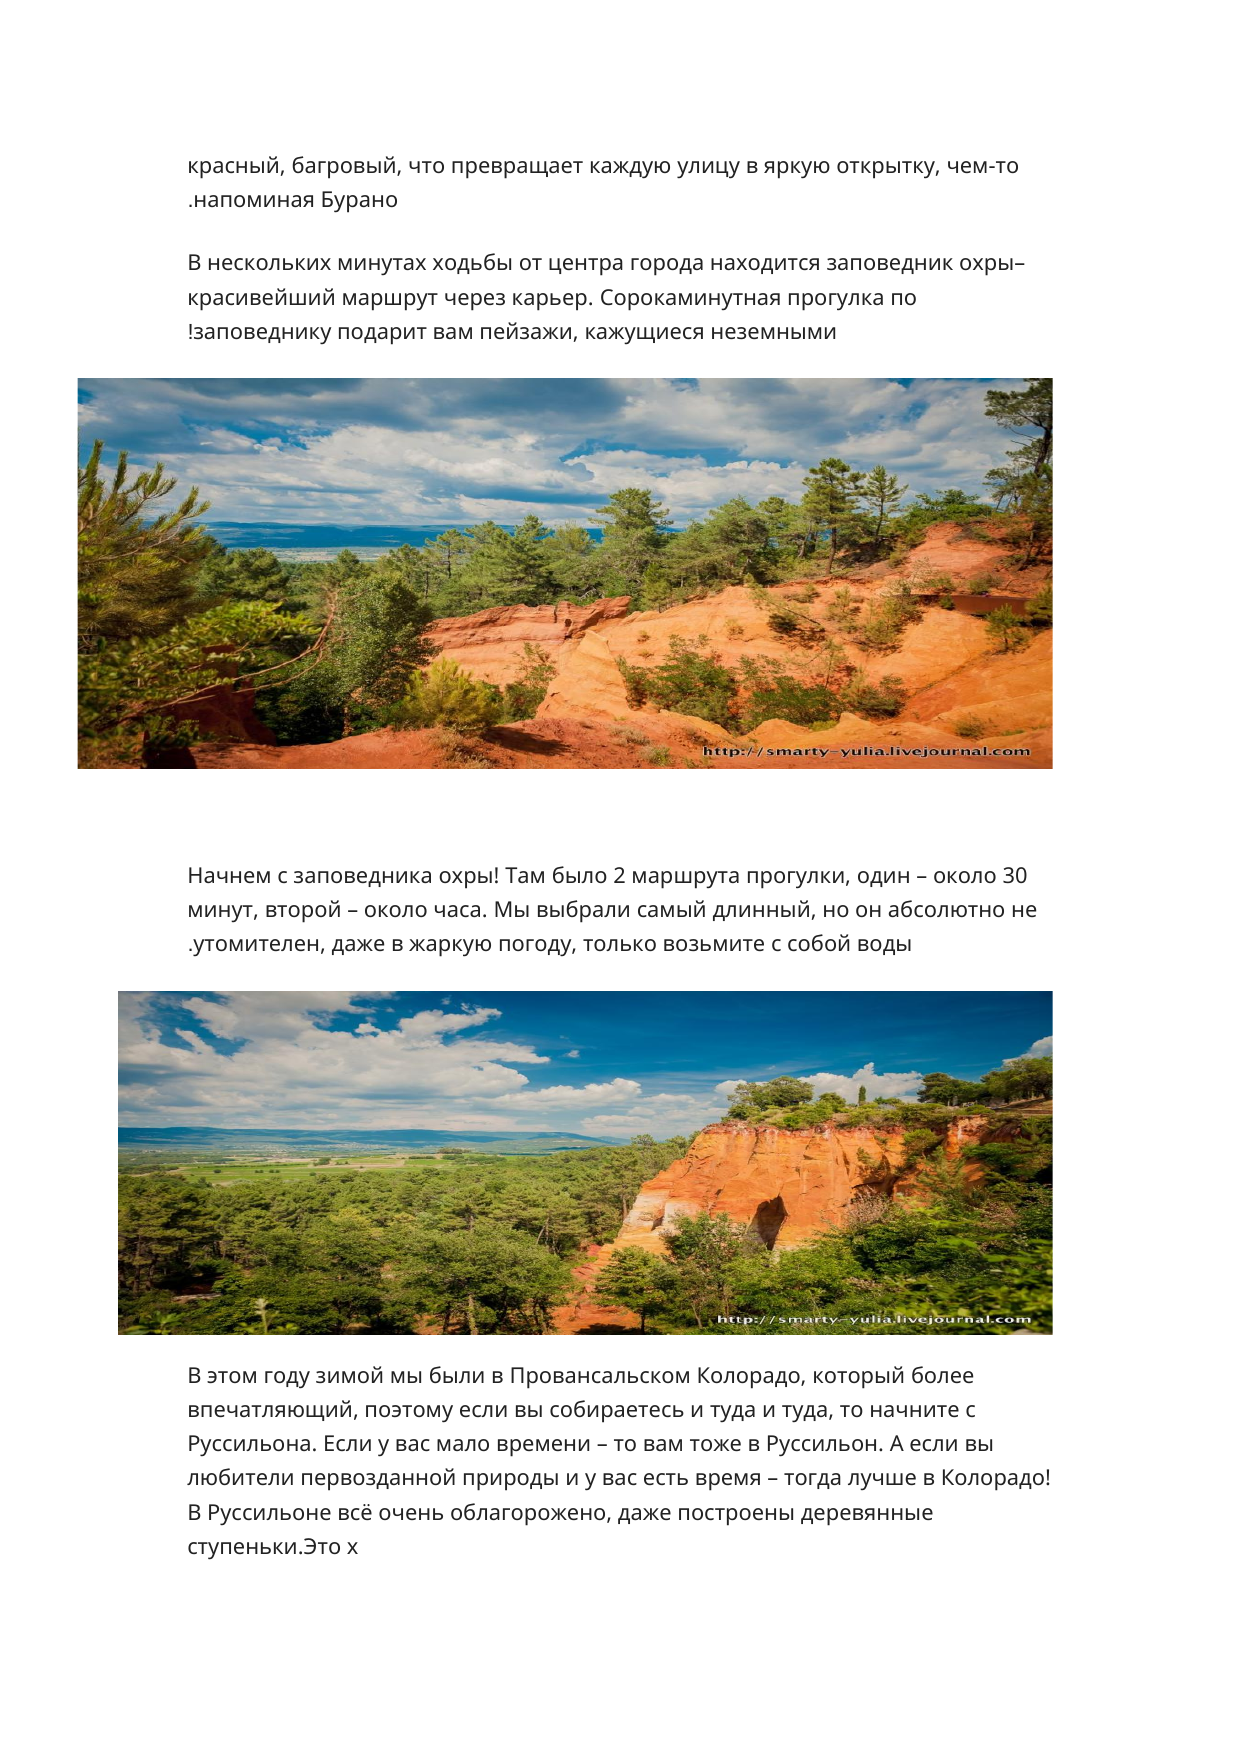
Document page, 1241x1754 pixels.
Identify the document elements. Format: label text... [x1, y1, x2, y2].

picture [118, 991, 1053, 1335]
picture [77, 378, 1053, 769]
picture [895, 1059, 927, 1064]
picture [1025, 1032, 1038, 1042]
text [187, 150, 1053, 378]
picture [385, 1008, 395, 1012]
